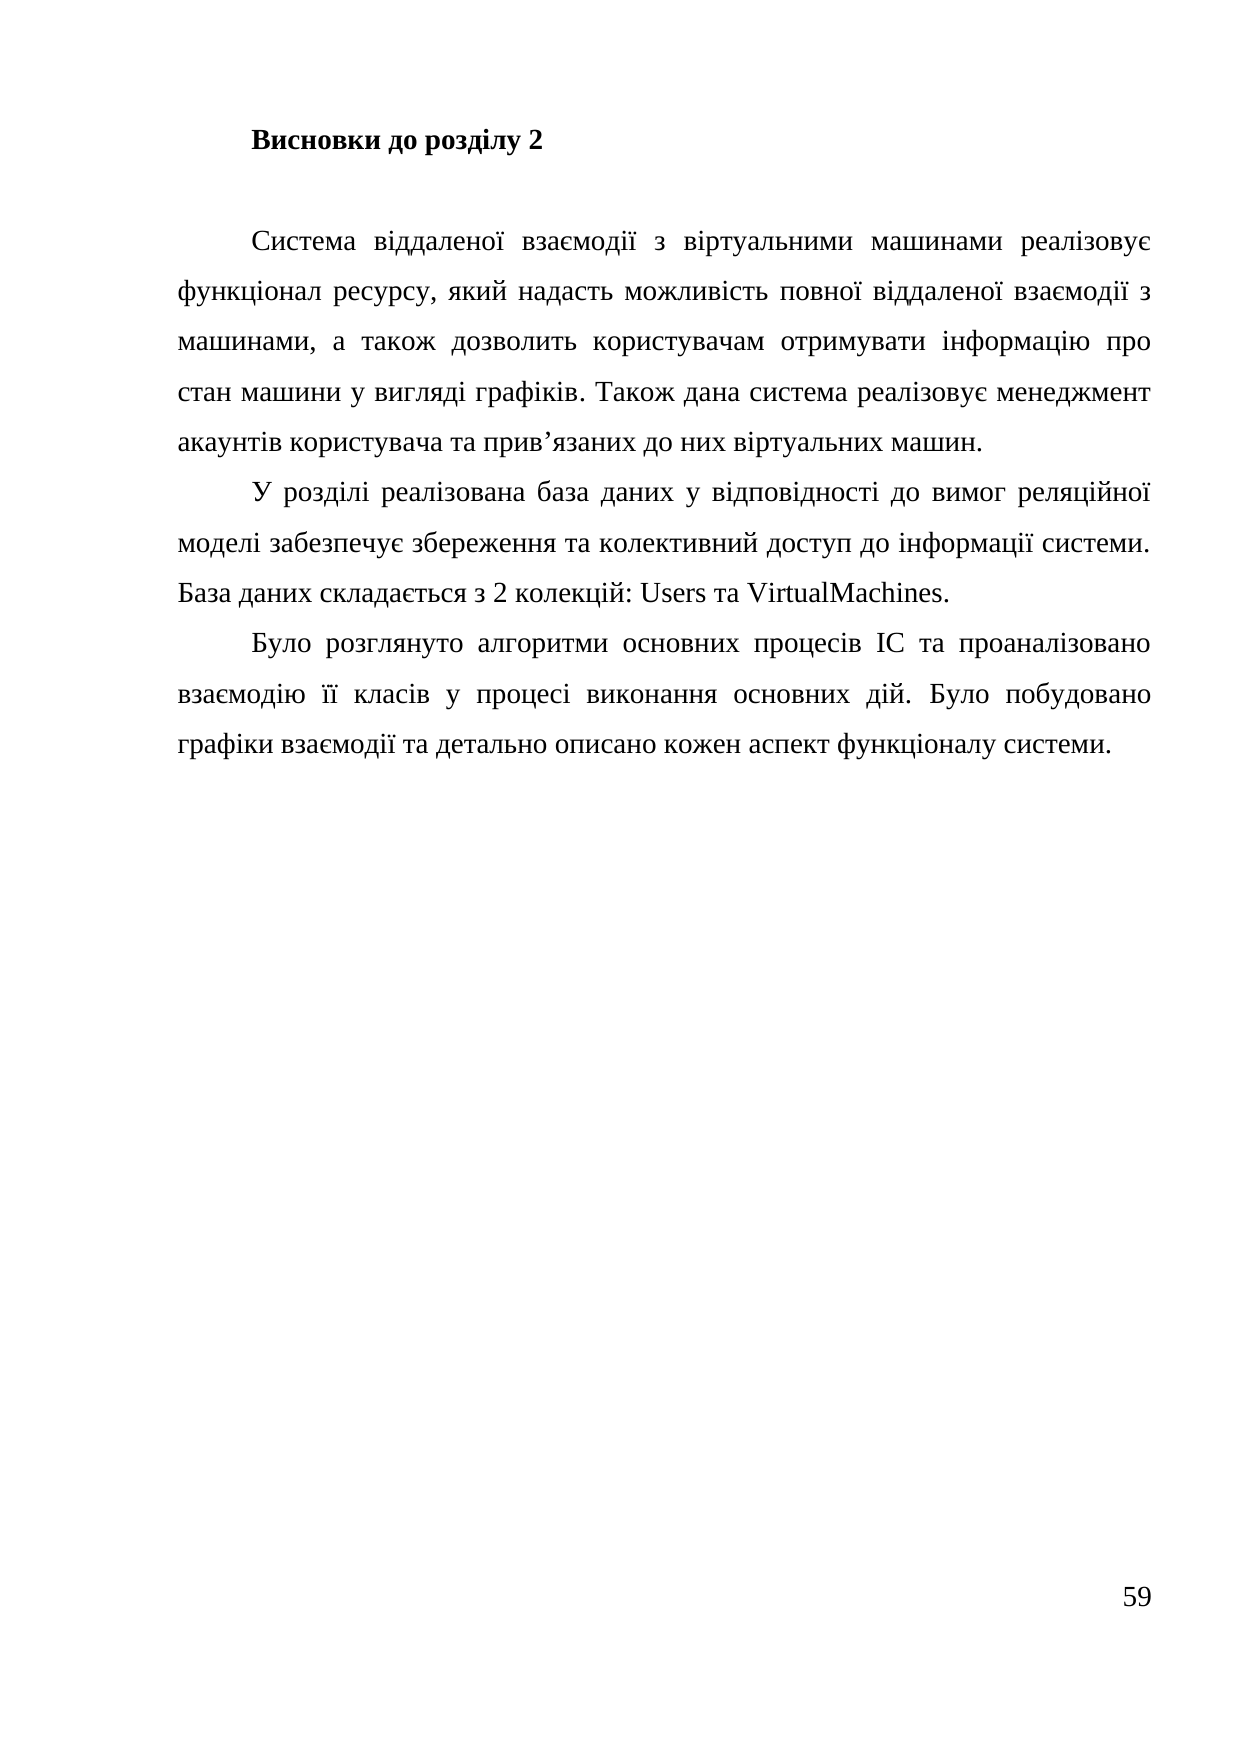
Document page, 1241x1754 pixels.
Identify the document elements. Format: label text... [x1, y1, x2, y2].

text Система віддаленої взаємодії з віртуальними машинами реалізовує функціонал ресурсу, який надасть можливість повної віддаленої взаємодії з машинами, а також дозволить користувачам отримувати інформацію про стан машини у вигляді графіків. Також дана система реалізовує менеджмент акаунтів користувача та прив’язаних до них віртуальних машин. [177, 223, 1152, 458]
subtitle Висновки до розділу 2 [177, 122, 1152, 156]
text Було розглянуто алгоритми основних процесів ІС та проаналізовано взаємодію її класів у процесі виконання основних дій. Було побудовано графіки взаємодії та детально описано кожен аспект функціоналу системи. [177, 625, 1152, 759]
text У розділі реалізована база даних у відповідності до вимог реляційної моделі забезпечує збереження та колективний доступ до інформації системи. База даних складається з 2 колекцій: Users та VirtualMachines. [177, 474, 1152, 609]
